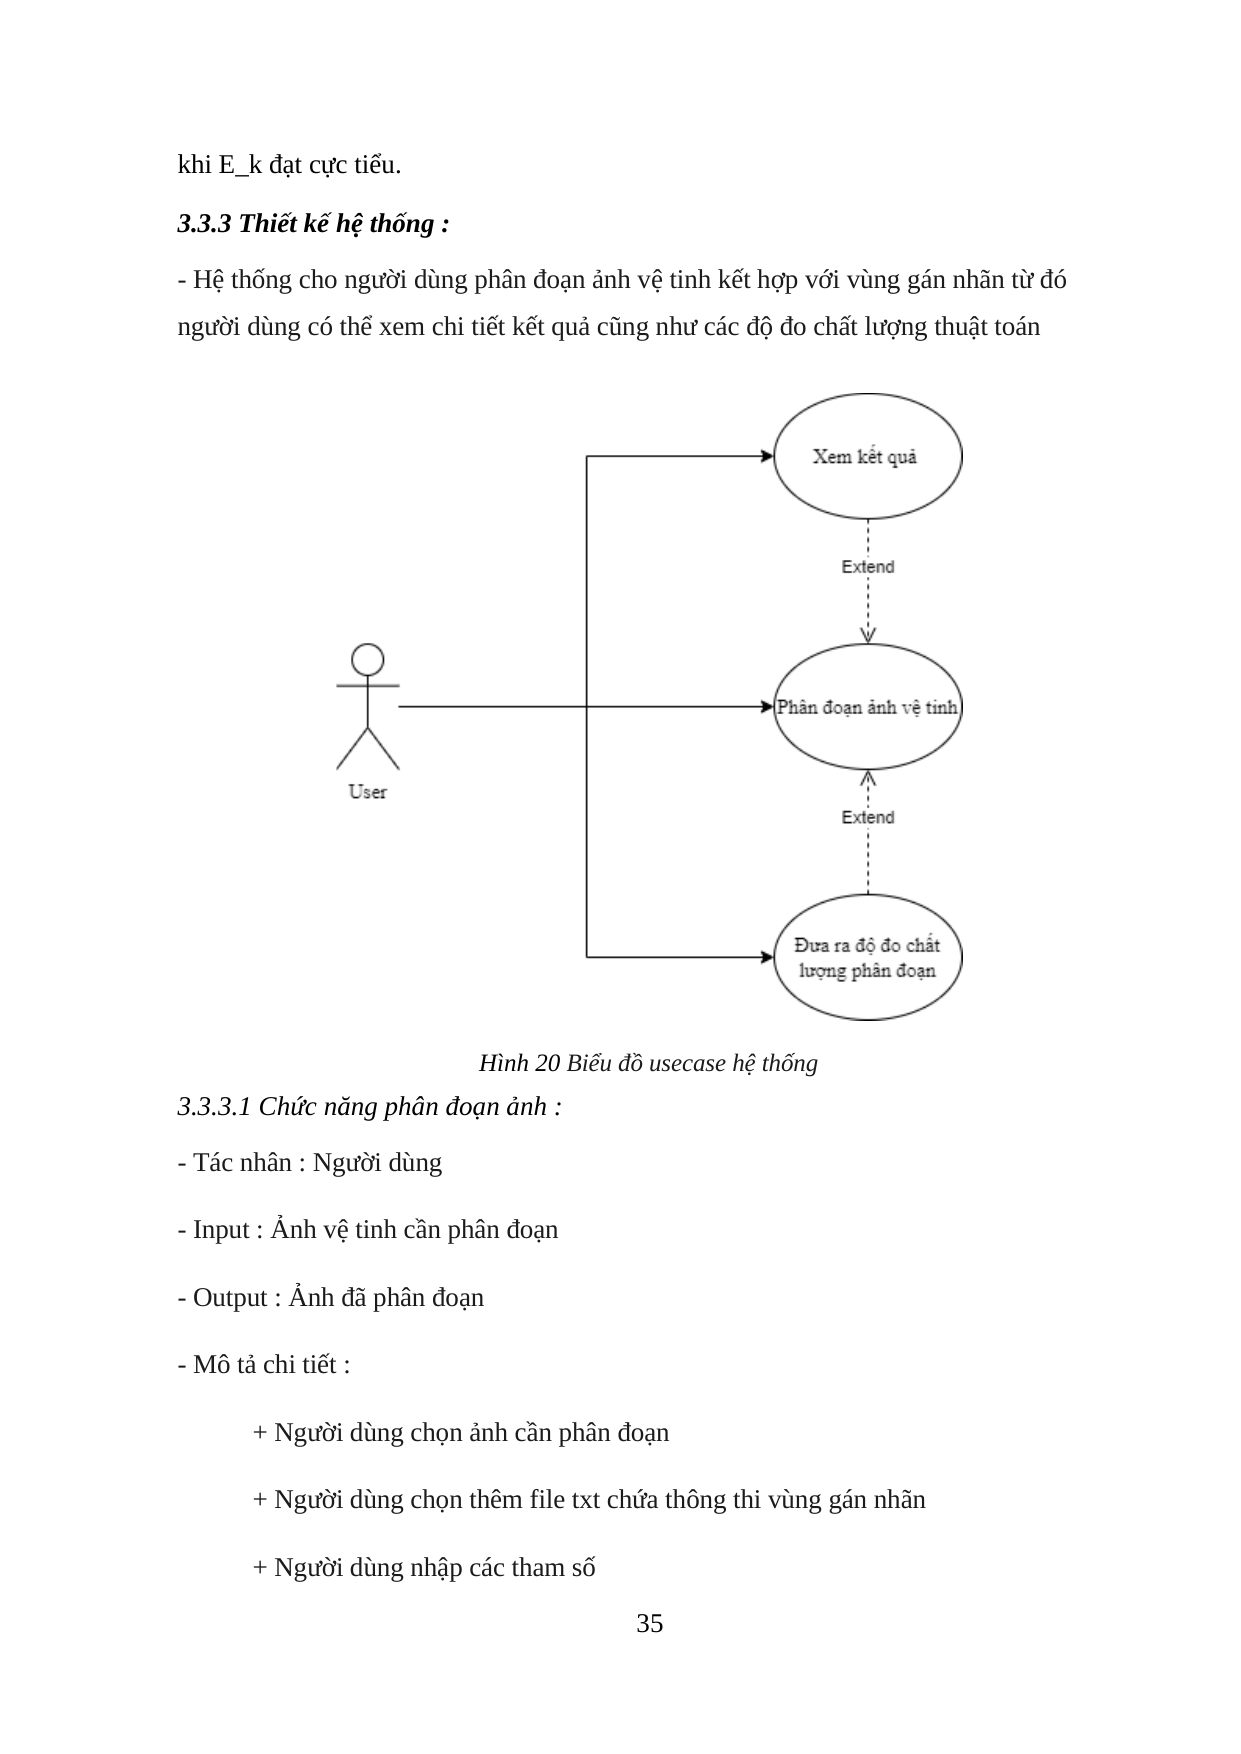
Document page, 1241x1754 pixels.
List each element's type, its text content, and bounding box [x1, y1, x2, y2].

subtitle 3.3.3.1 Chức năng phân đoạn ảnh : [177, 1090, 1122, 1121]
text - Mô tả chi tiết : [177, 1348, 1122, 1379]
text - Hệ thống cho người dùng phân đoạn ảnh vệ tinh kết hợp với vùng gán nhãn từ đó người dùng có thể xem chi tiết kết quả cũng như các độ đo chất lượng thuật toán [177, 263, 1122, 341]
text + Người dùng nhập các tham số [177, 1551, 1122, 1582]
text - Output : Ảnh đã phân đoạn [177, 1281, 1122, 1312]
text + Người dùng chọn ảnh cần phân đoạn [177, 1416, 1122, 1447]
text - Tác nhân : Người dùng [177, 1146, 1122, 1177]
subtitle 3.3.3 Thiết kế hệ thống : [177, 207, 1122, 238]
picture [336, 393, 963, 1021]
text Hình 20 Biểu đồ usecase hệ thống [177, 1048, 1122, 1077]
text - Input : Ảnh vệ tinh cần phân đoạn [177, 1213, 1122, 1244]
text + Người dùng chọn thêm file txt chứa thông thi vùng gán nhãn [177, 1483, 1122, 1514]
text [177, 148, 1122, 179]
